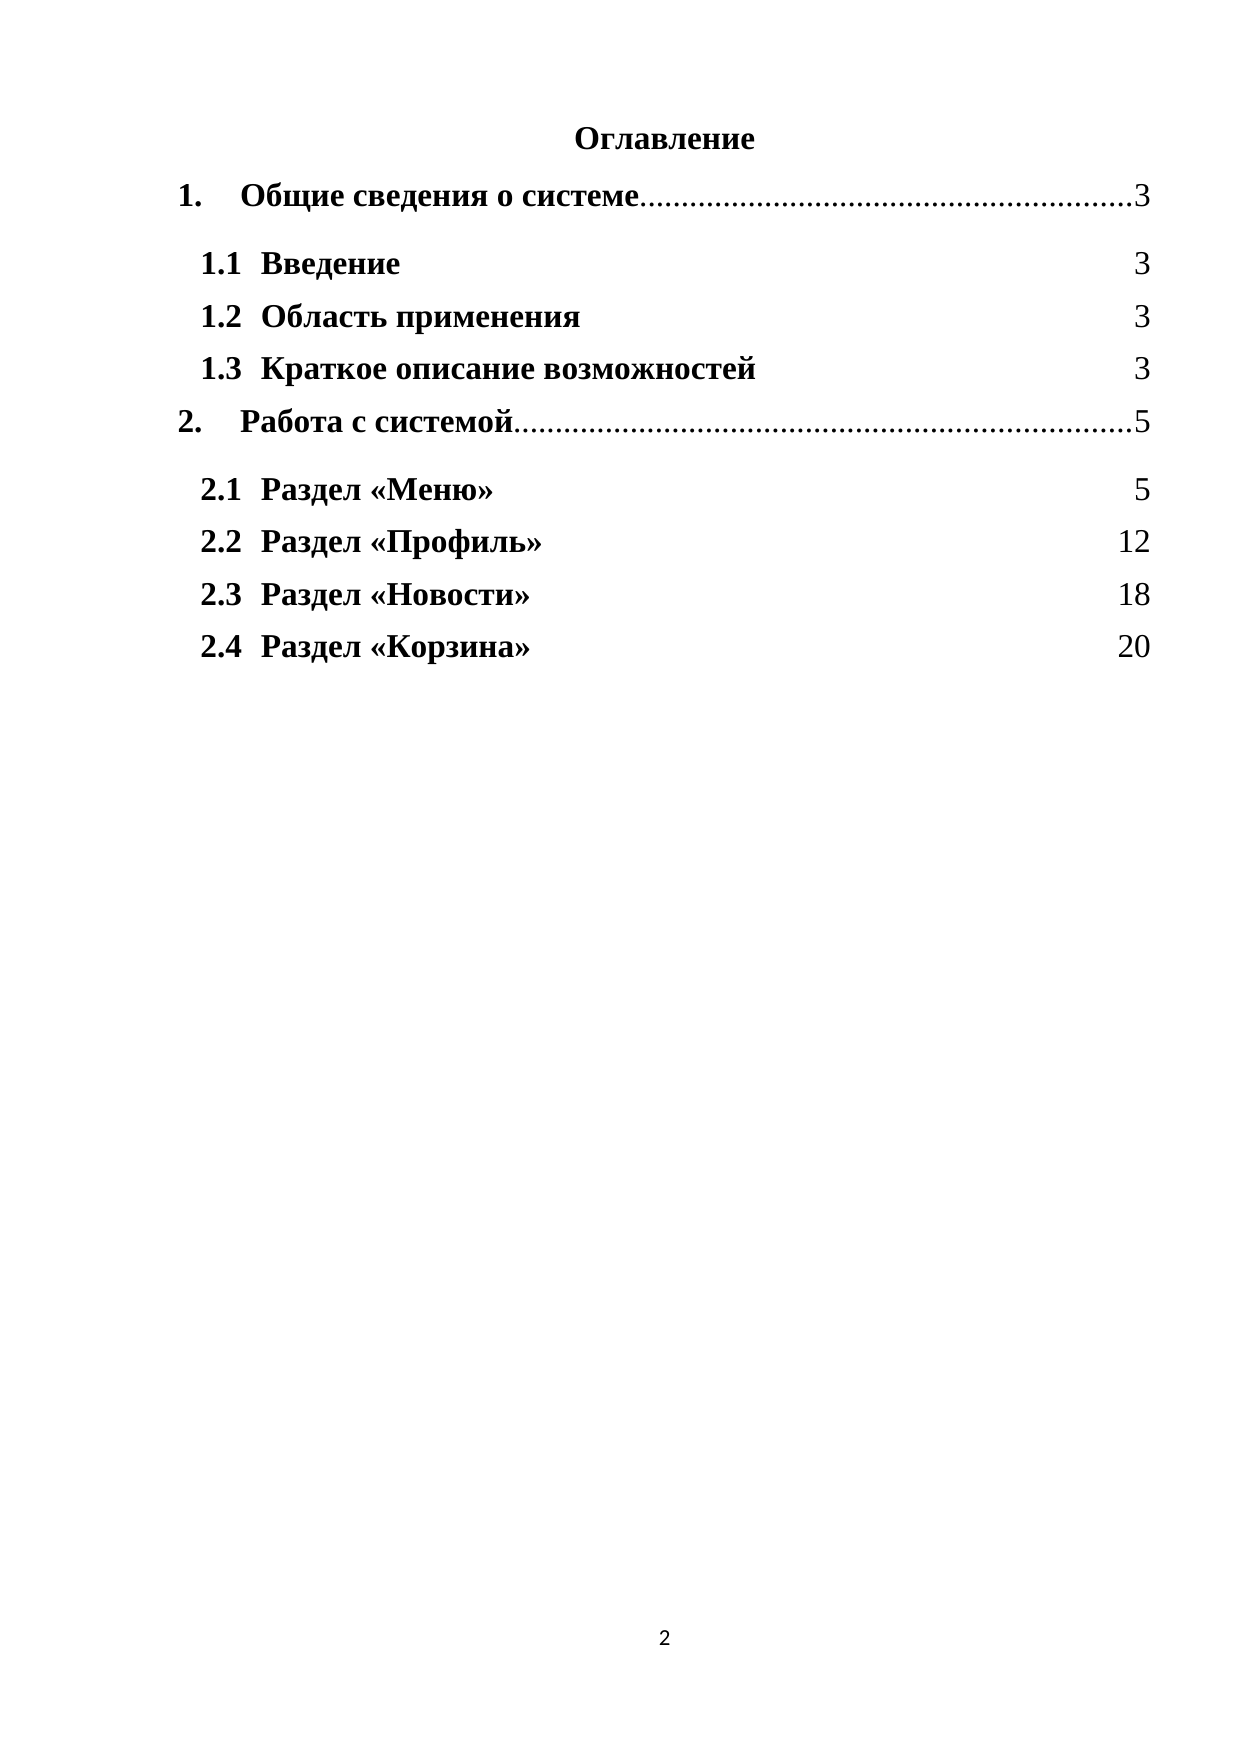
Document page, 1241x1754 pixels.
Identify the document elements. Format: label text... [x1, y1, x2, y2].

text 1. Общие сведения о системе 3 [177, 176, 1152, 214]
text 1.2 Область применения 3 [200, 296, 1152, 334]
text 2. Работа с системой 5 [177, 401, 1152, 439]
text 2.4 Раздел «Корзина» 20 [200, 626, 1152, 665]
text 2.3 Раздел «Новости» 18 [200, 574, 1152, 612]
text Оглавление [177, 118, 1152, 156]
text 1.1 Введение 3 [200, 243, 1152, 282]
text 1.3 Краткое описание возможностей 3 [200, 348, 1152, 387]
text 2.2 Раздел «Профиль» 12 [200, 521, 1152, 560]
text 2.1 Раздел «Меню» 5 [200, 469, 1152, 507]
